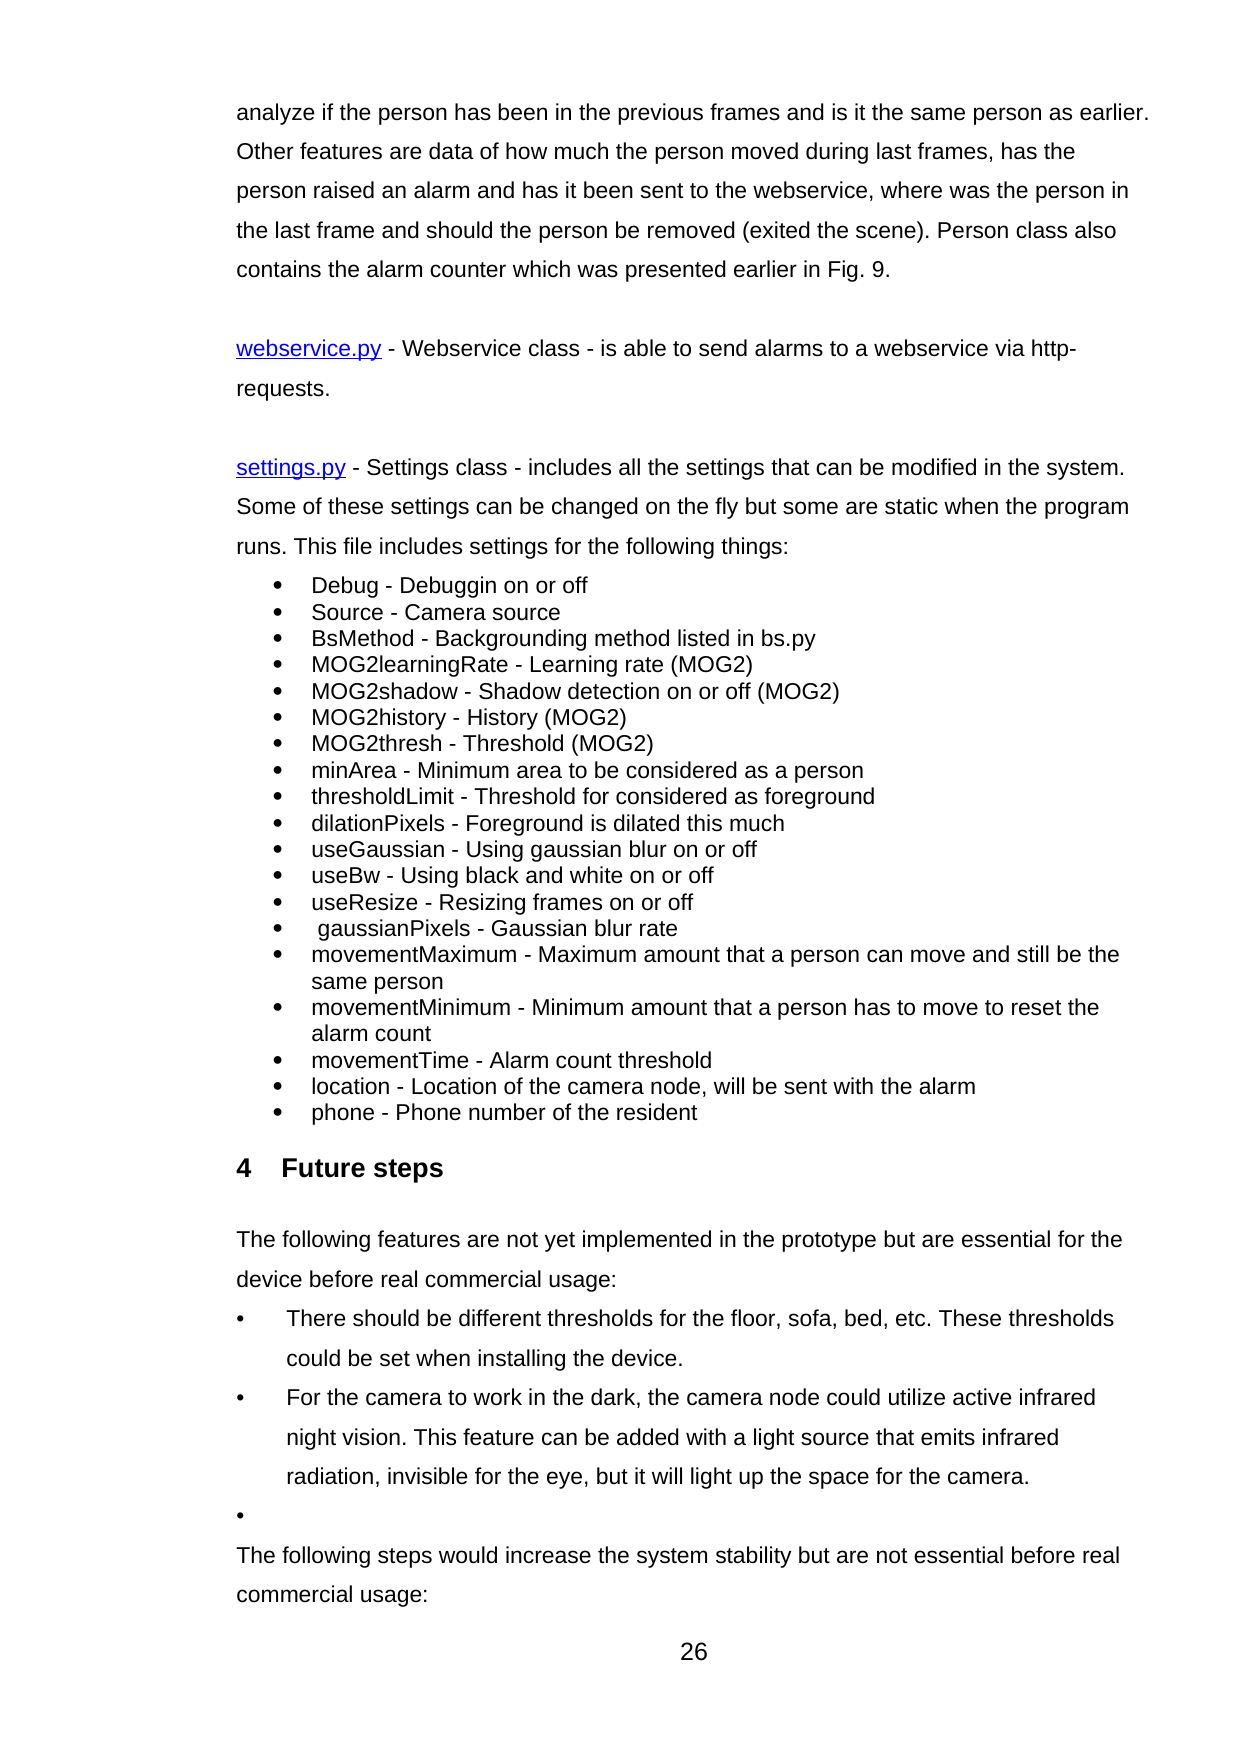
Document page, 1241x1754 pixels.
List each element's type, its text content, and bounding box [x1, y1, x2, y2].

list useGaussian - Using gaussian blur on or off [274, 836, 1152, 862]
text The following features are not yet implemented in the prototype but are essential for the device before real commercial usage: [236, 1226, 1152, 1292]
list thresholdLimit - Threshold for considered as foreground [274, 783, 1152, 809]
list MOG2shadow - Shadow detection on or off (MOG2) [274, 678, 1152, 704]
list movementTime - Alarm count threshold [274, 1047, 1152, 1073]
list phone - Phone number of the resident [274, 1099, 1152, 1126]
text settings.py - Settings class - includes all the settings that can be modified in the system. Some of these settings can be changed on the fly but some are static when the program runs. This file includes settings for the following things: [236, 454, 1152, 559]
text webservice.py - Webservice class - is able to send alarms to a webservice via http-requests. [236, 335, 1152, 401]
list For the camera to work in the dark, the camera node could utilize active infrared night vision. This feature can be added with a light source that emits infrared radiation, invisible for the eye, but it will light up the space for the camera. [236, 1384, 1152, 1489]
list There should be different thresholds for the floor, sofa, bed, etc. These thresholds could be set when installing the device. [236, 1305, 1152, 1371]
list MOG2thresh - Threshold (MOG2) [274, 730, 1152, 757]
list location - Location of the camera node, will be sent with the alarm [274, 1073, 1152, 1099]
list movementMaximum - Maximum amount that a person can move and still be the same person [274, 941, 1152, 994]
list MOG2history - History (MOG2) [274, 704, 1152, 730]
list minArea - Minimum area to be considered as a person [274, 757, 1152, 783]
list Source - Camera source [274, 599, 1152, 625]
subtitle Future steps [236, 1152, 1152, 1183]
list Debug - Debuggin on or off [274, 572, 1152, 599]
list MOG2learningRate - Learning rate (MOG2) [274, 651, 1152, 678]
list dilationPixels - Foreground is dilated this much [274, 809, 1152, 836]
list useBw - Using black and white on or off [274, 862, 1152, 888]
list gaussianPixels - Gaussian blur rate [274, 915, 1152, 941]
text The following steps would increase the system stability but are not essential before real commercial usage: [236, 1542, 1152, 1608]
list BsMethod - Backgrounding method listed in bs.py [274, 625, 1152, 651]
list movementMinimum - Minimum amount that a person has to move to reset the alarm count [274, 994, 1152, 1047]
list useResize - Resizing frames on or off [274, 888, 1152, 915]
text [236, 98, 1152, 283]
